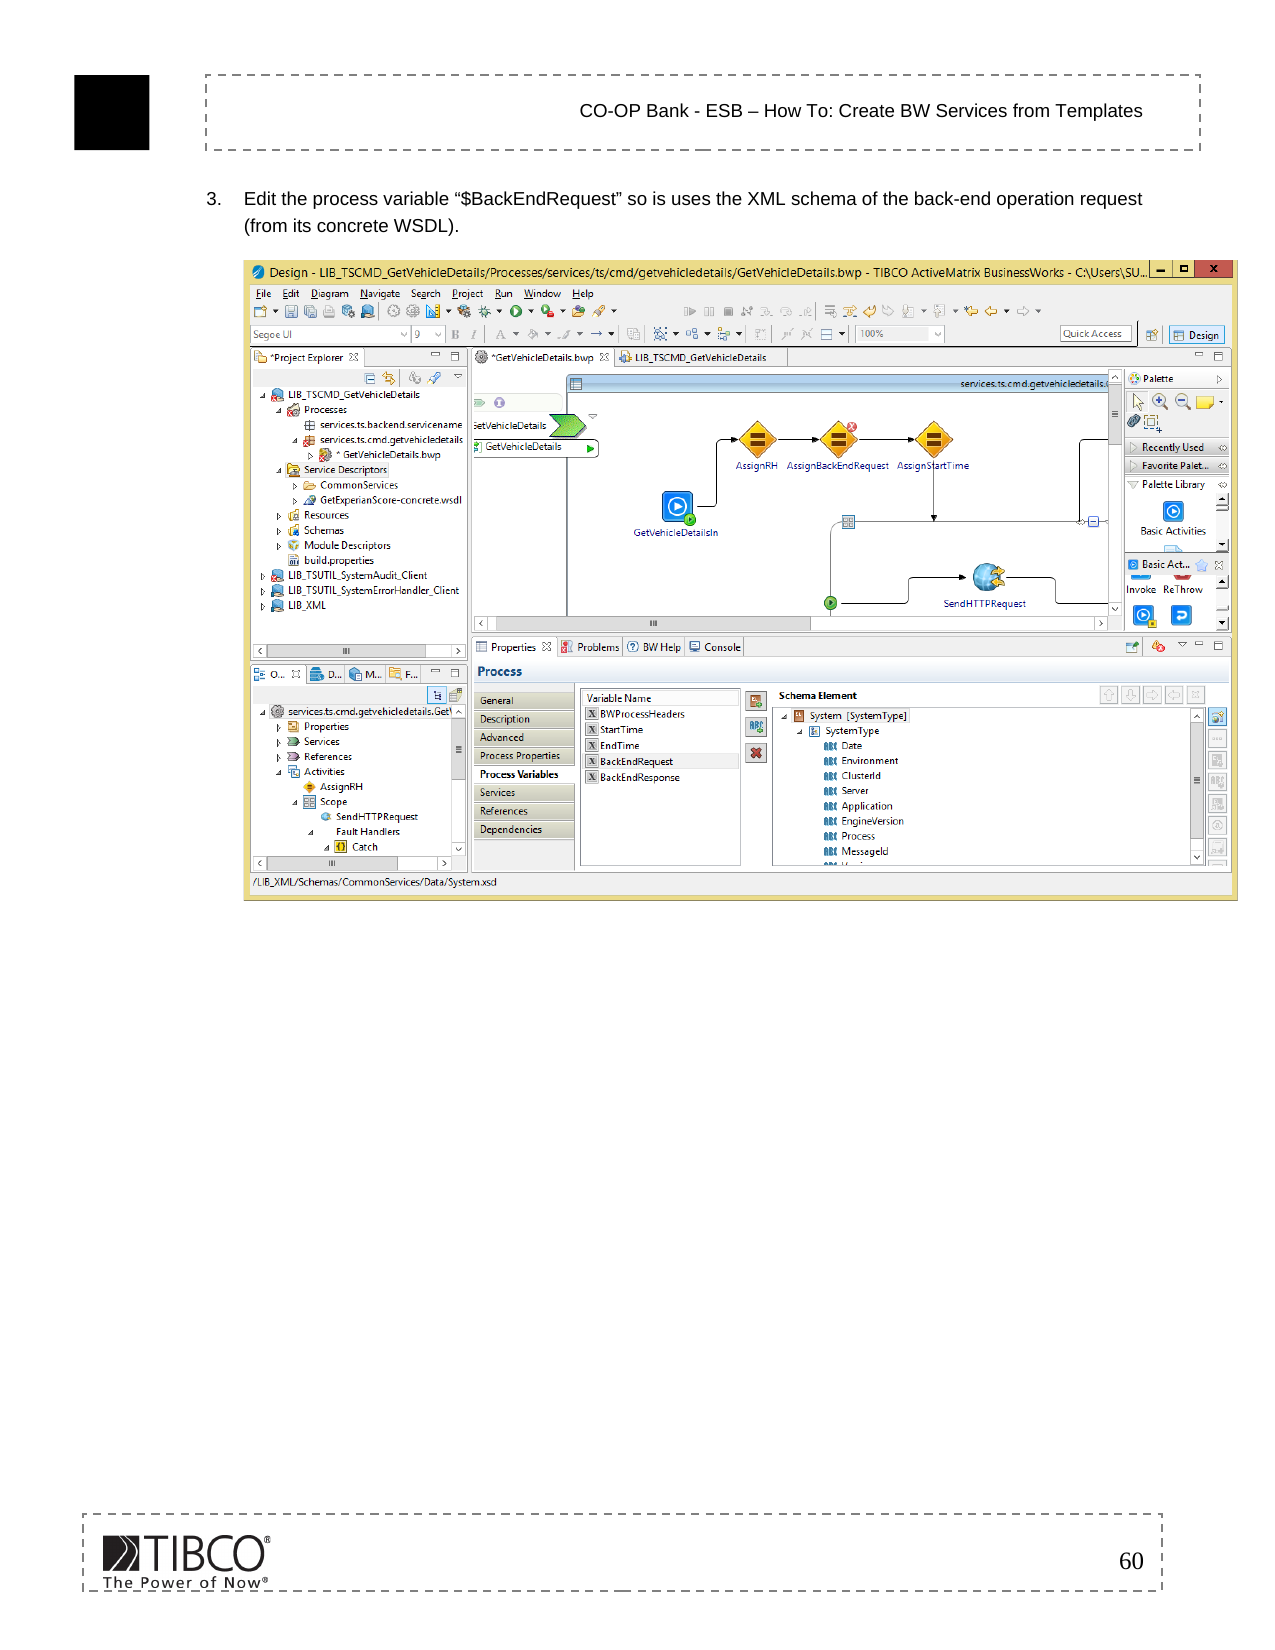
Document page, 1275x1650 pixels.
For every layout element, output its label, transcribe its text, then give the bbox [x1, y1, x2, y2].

picture [243, 260, 1238, 901]
list Edit the process variable “$BackEndRequest” so is uses the XML schema of the back-end operation request (from its concrete WSDL). [206, 187, 1162, 236]
picture [103, 1535, 271, 1588]
